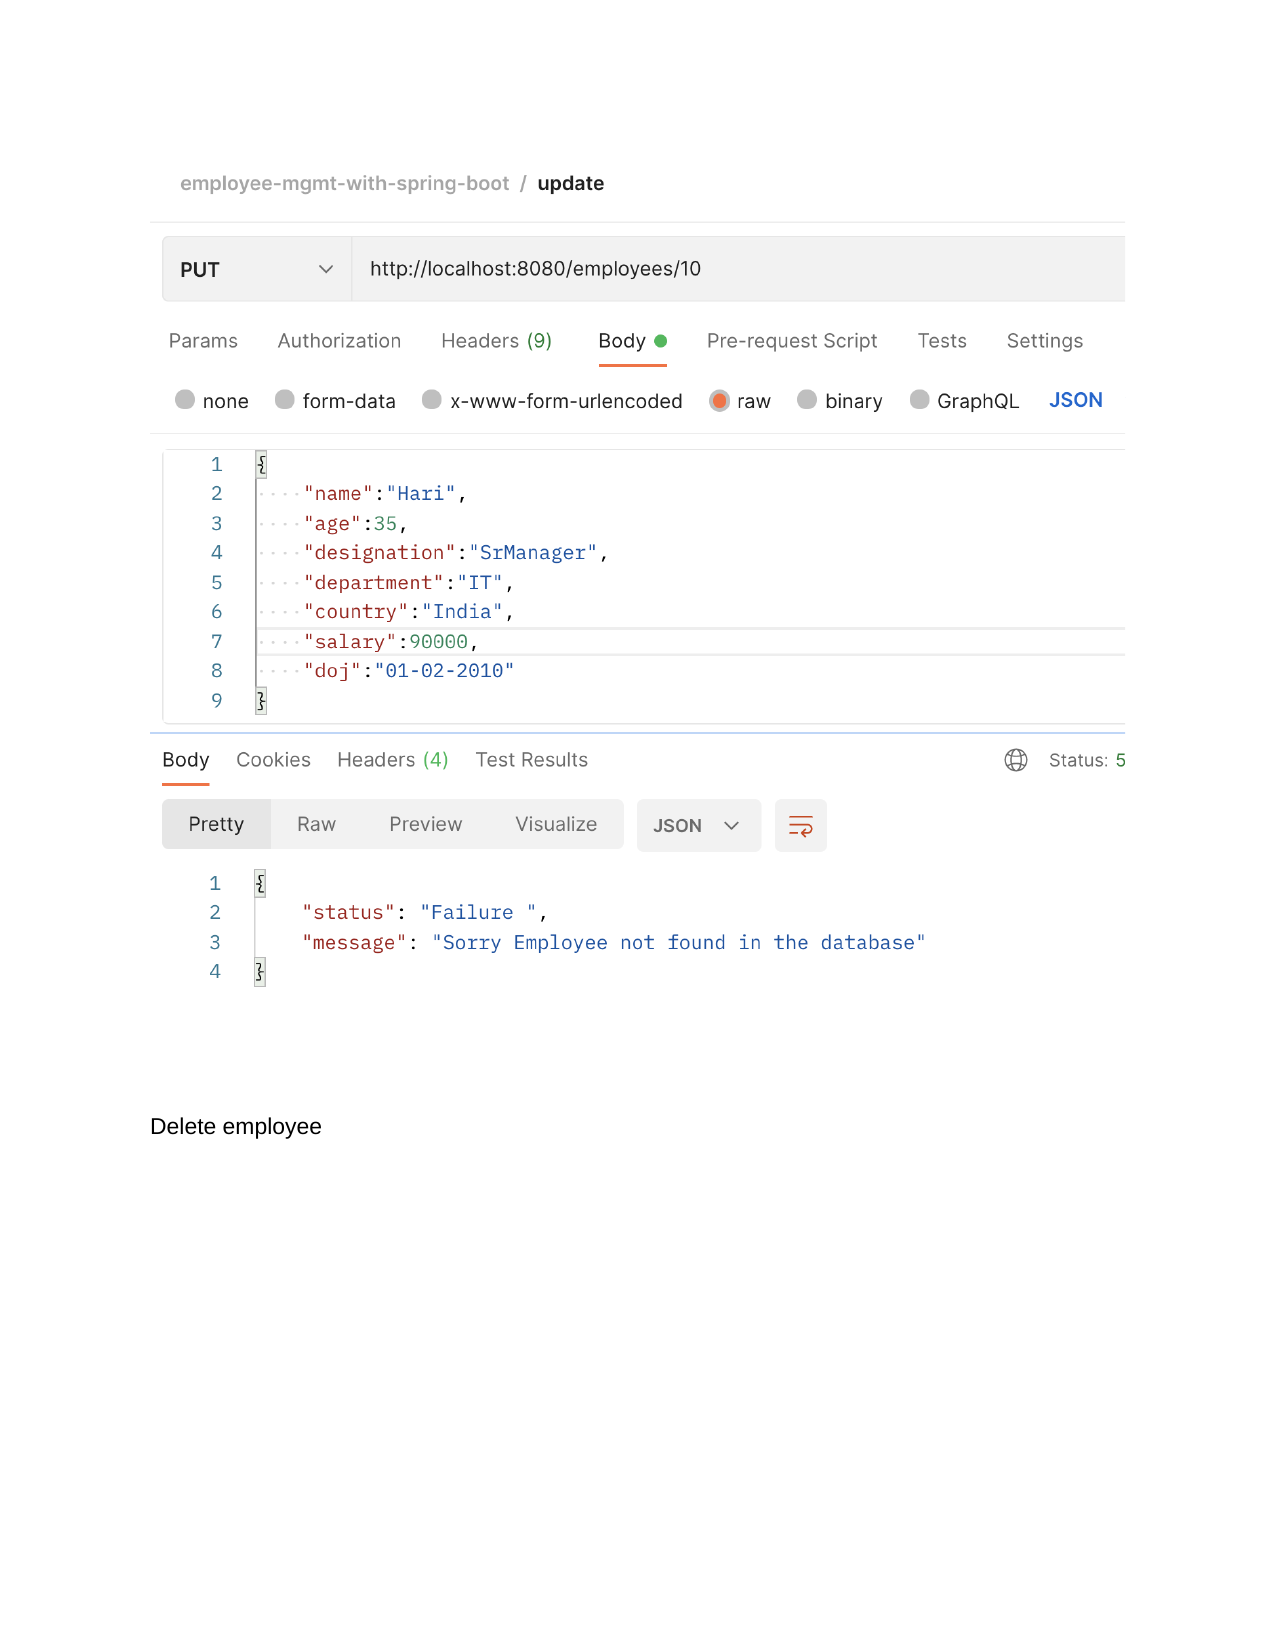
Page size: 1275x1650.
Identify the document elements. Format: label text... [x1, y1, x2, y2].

picture [150, 150, 1125, 1080]
text Delete employee [150, 1113, 1125, 1139]
